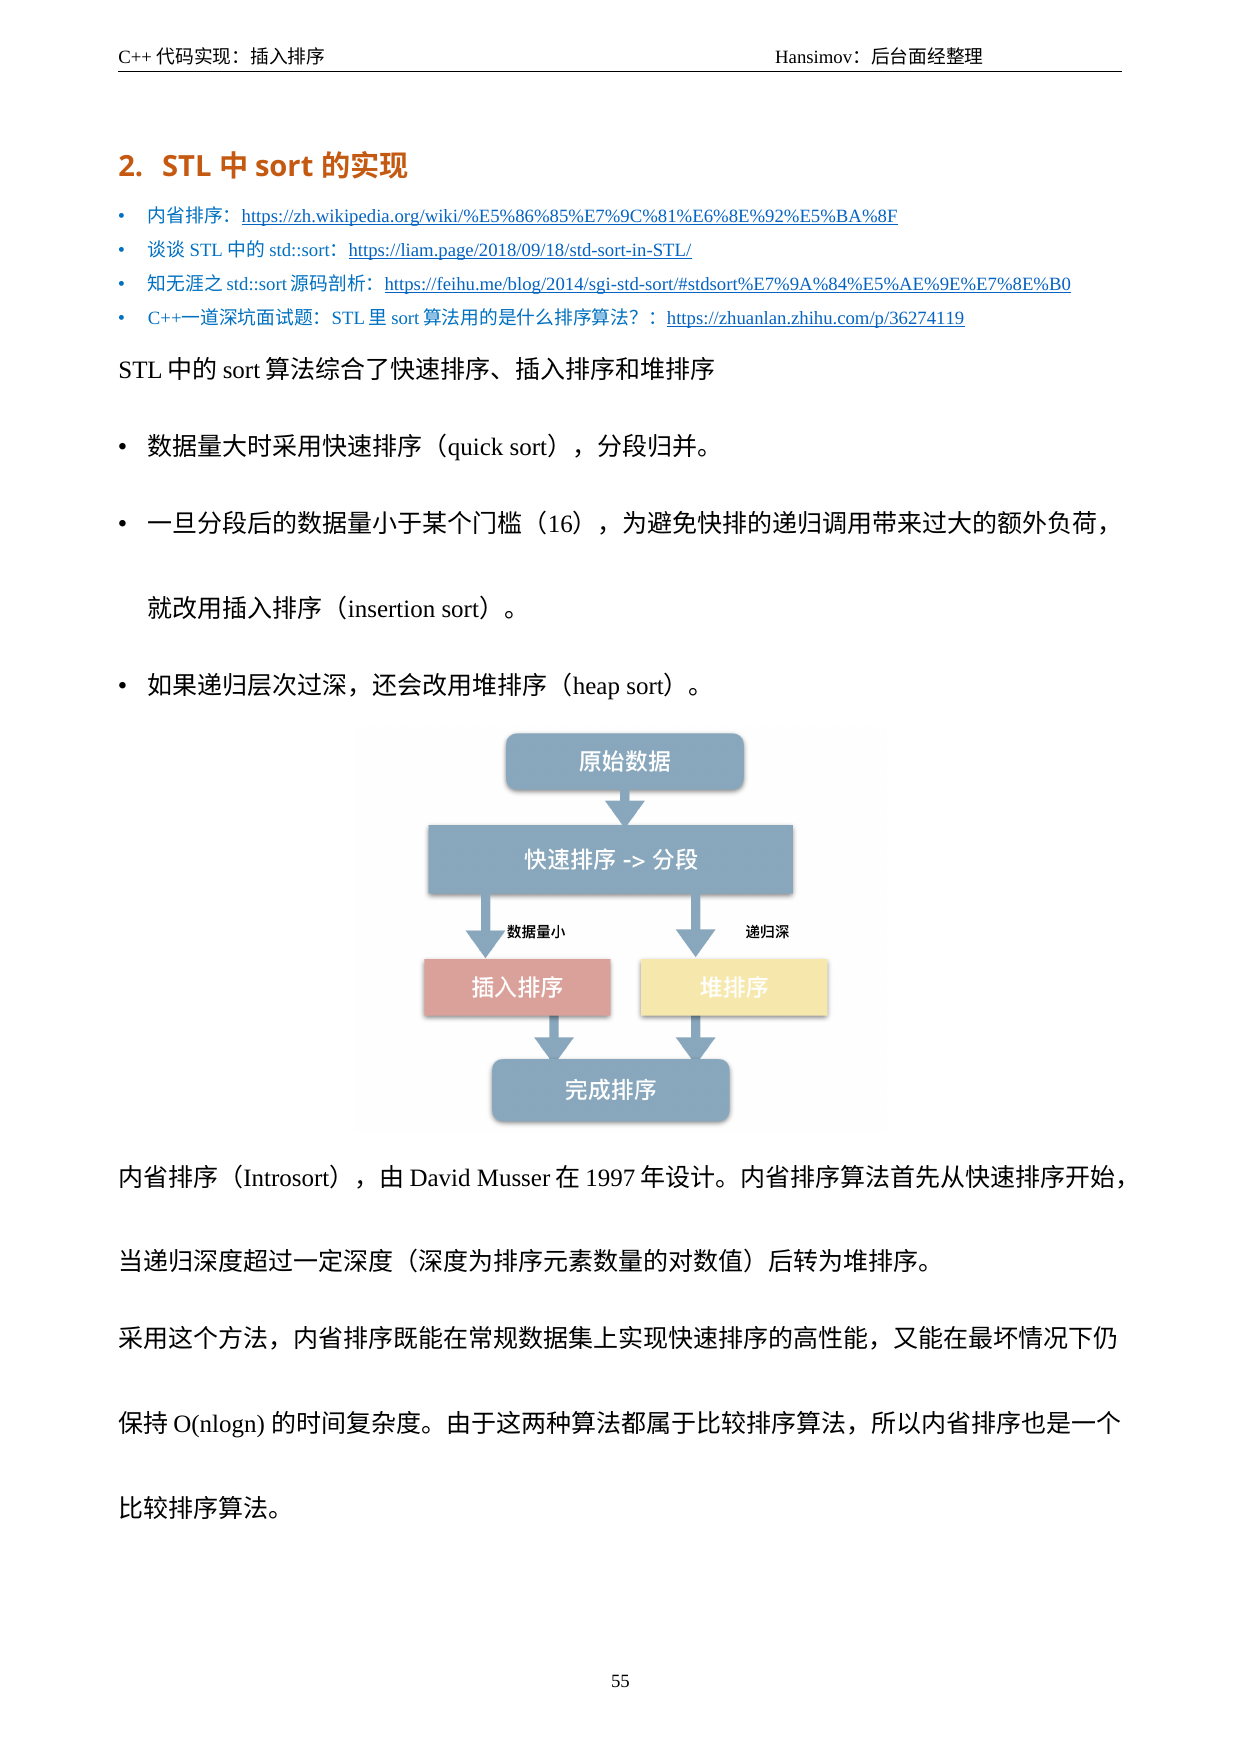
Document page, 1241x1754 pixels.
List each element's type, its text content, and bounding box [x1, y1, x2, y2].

text 数据量大时采用快速排序（quick sort），分段归并。 [118, 411, 1122, 478]
text 采用这个方法，内省排序既能在常规数据集上实现快速排序的高性能，又能在最坏情况下仍保持O(nlogn) 的时间复杂度。由于这两种算法都属于比较排序算法，所以内省排序也是一个比较排序算法。 [118, 1303, 1122, 1541]
text C++一道深坑面试题：STL里sort算法用的是什么排序算法？：https://zhuanlan.zhihu.com/p/36274119 [118, 300, 1122, 334]
text 内省排序：https://zh.wikipedia.org/wiki/%E5%86%85%E7%9C%81%E6%8E%92%E5%BA%8F [118, 198, 1122, 232]
subtitle STL 中 sort 的实现 [118, 130, 1122, 198]
text 谈谈 STL 中的 std::sort：https://liam.page/2018/09/18/std-sort-in-STL/ [118, 232, 1122, 266]
text 知无涯之std::sort源码剖析：https://feihu.me/blog/2014/sgi-std-sort/#stdsort%E7%9A%84%E5%AE%9E%E7%8E%B0 [118, 266, 1122, 300]
picture [354, 726, 886, 1132]
text STL中的sort算法综合了快速排序、插入排序和堆排序 [118, 334, 1122, 402]
text 一旦分段后的数据量小于某个门槛（16），为避免快排的递归调用带来过大的额外负荷，就改用插入排序（insertion sort）。 [118, 488, 1122, 640]
text 内省排序（Introsort），由David Musser在1997年设计。内省排序算法首先从快速排序开始，当递归深度超过一定深度（深度为排序元素数量的对数值）后转为堆排序。 [118, 1141, 1122, 1294]
text 如果递归层次过深，还会改用堆排序（heap sort）。 [118, 649, 1122, 717]
